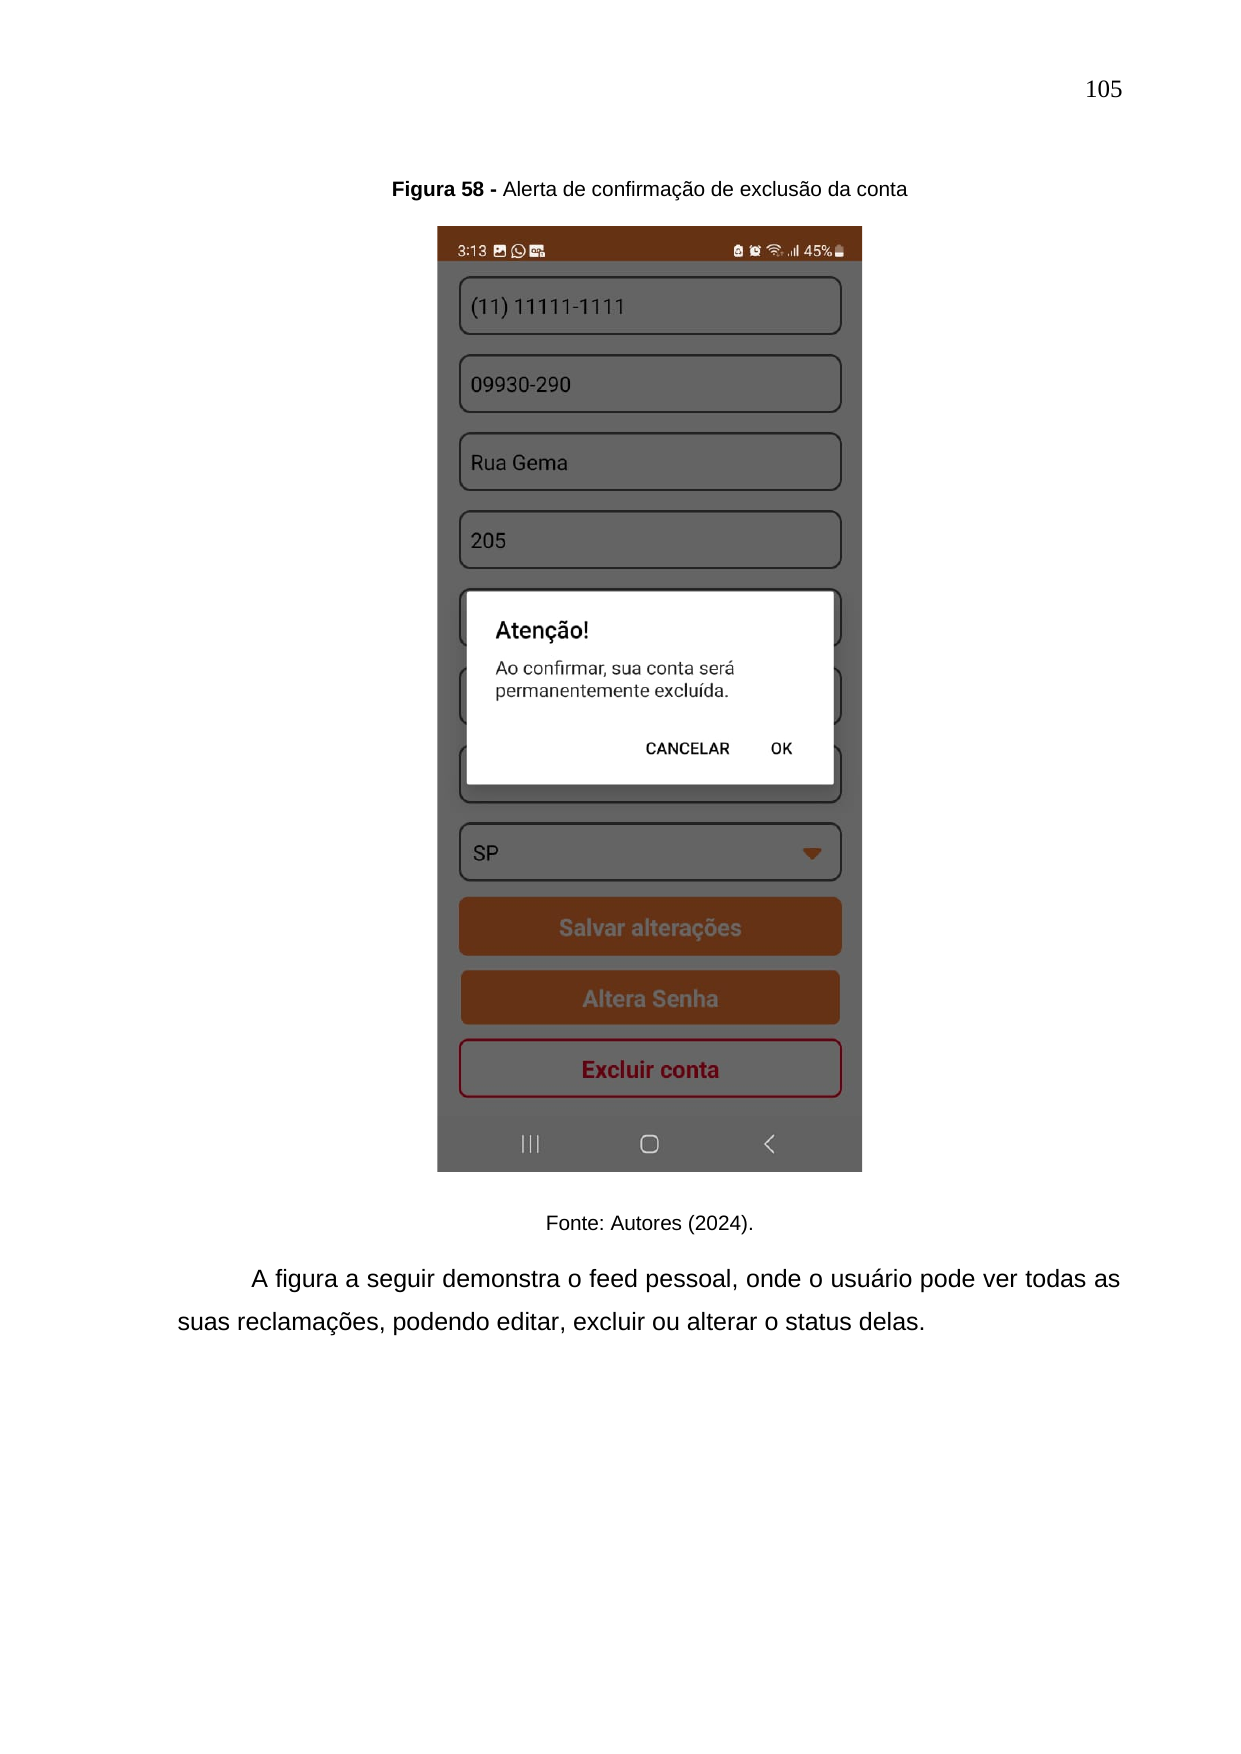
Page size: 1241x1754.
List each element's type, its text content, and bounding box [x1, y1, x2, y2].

text Fonte: Autores (2024). [177, 1211, 1122, 1235]
text A figura a seguir demonstra o feed pessoal, onde o usuário pode ver todas as suas reclamações, podendo editar, excluir ou alterar o status delas. [177, 1263, 1122, 1335]
text Figura 58 - Alerta de confirmação de exclusão da conta [177, 177, 1122, 201]
picture [437, 226, 863, 1172]
